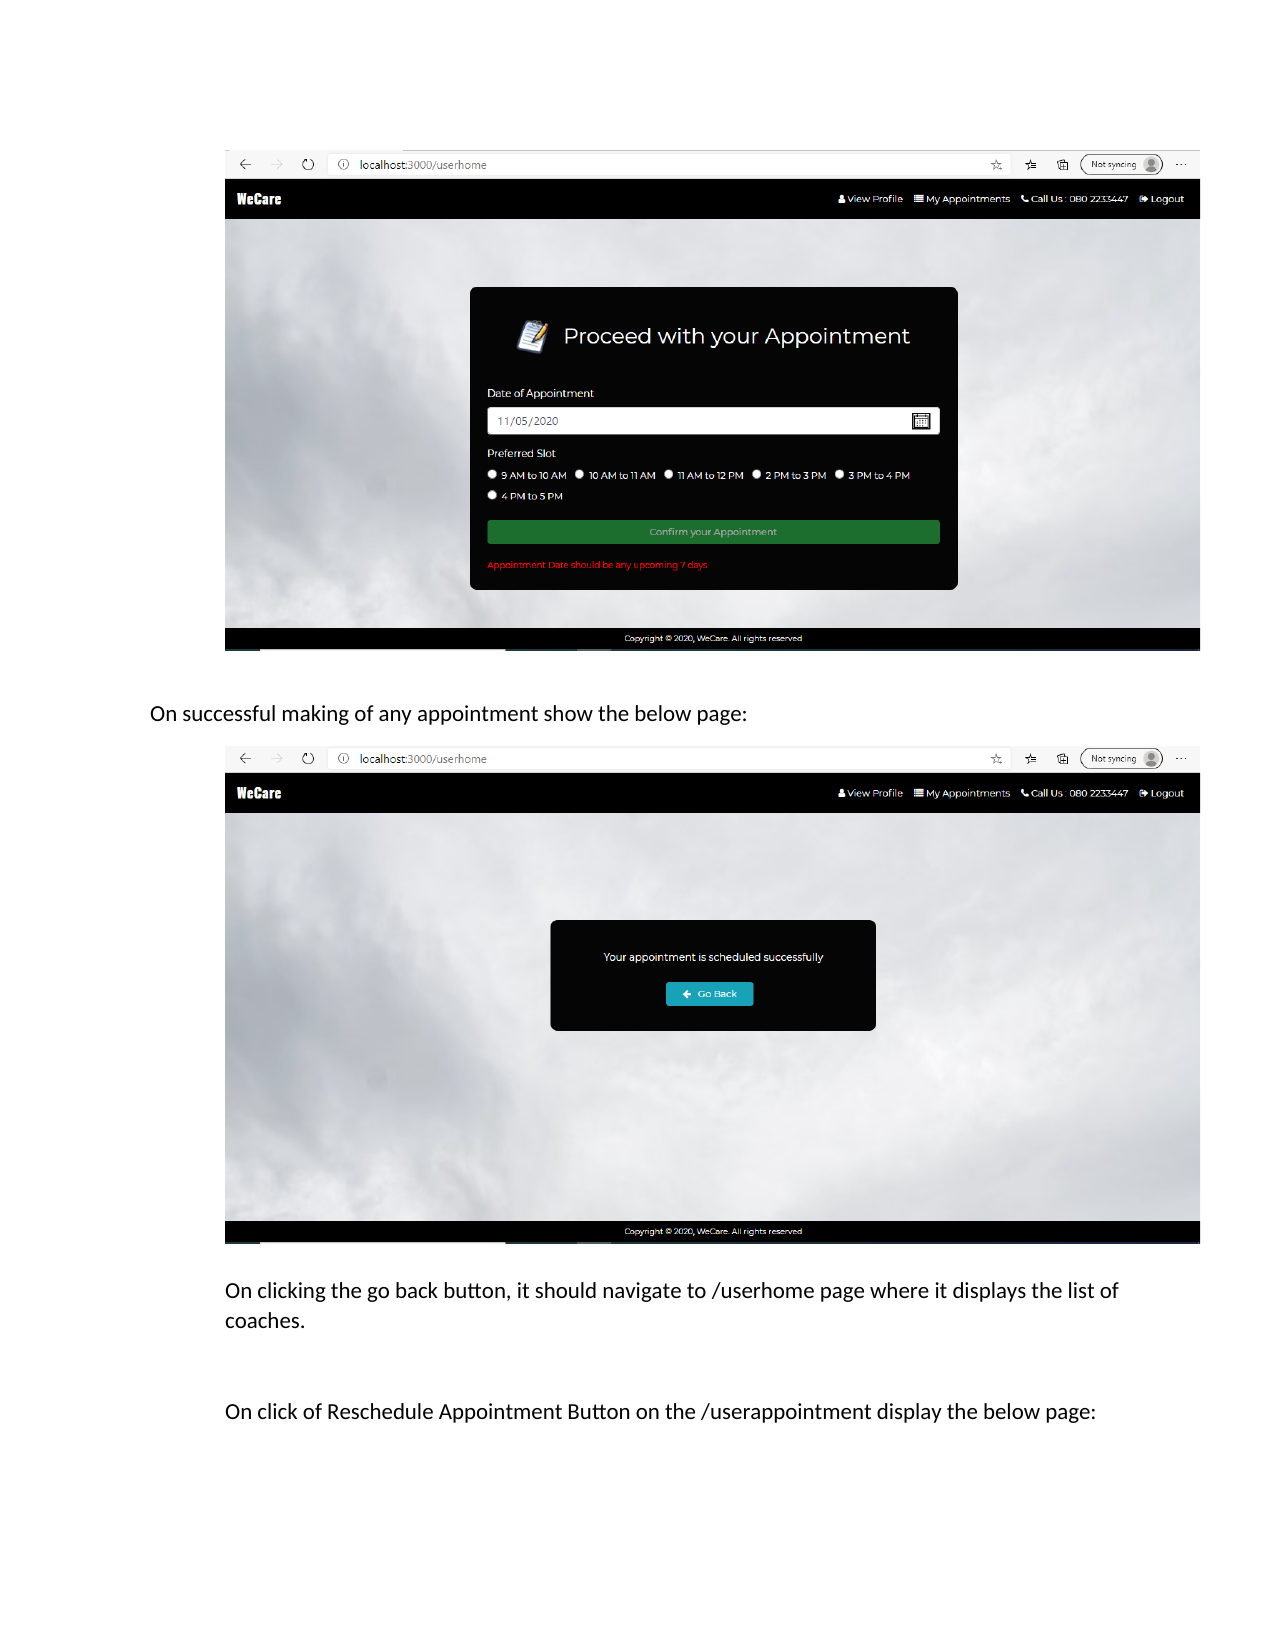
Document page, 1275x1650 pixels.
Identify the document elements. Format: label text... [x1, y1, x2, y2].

list On clicking the go back button, it should navigate to /userhome page where it displays the list of coaches. [225, 1276, 1125, 1334]
picture [225, 746, 1200, 1244]
list On click of Reschedule Appointment Button on the /userappointment display the below page: [225, 1397, 1125, 1425]
picture [225, 150, 1200, 651]
text On successful making of any appointment show the below page: [150, 699, 1125, 727]
